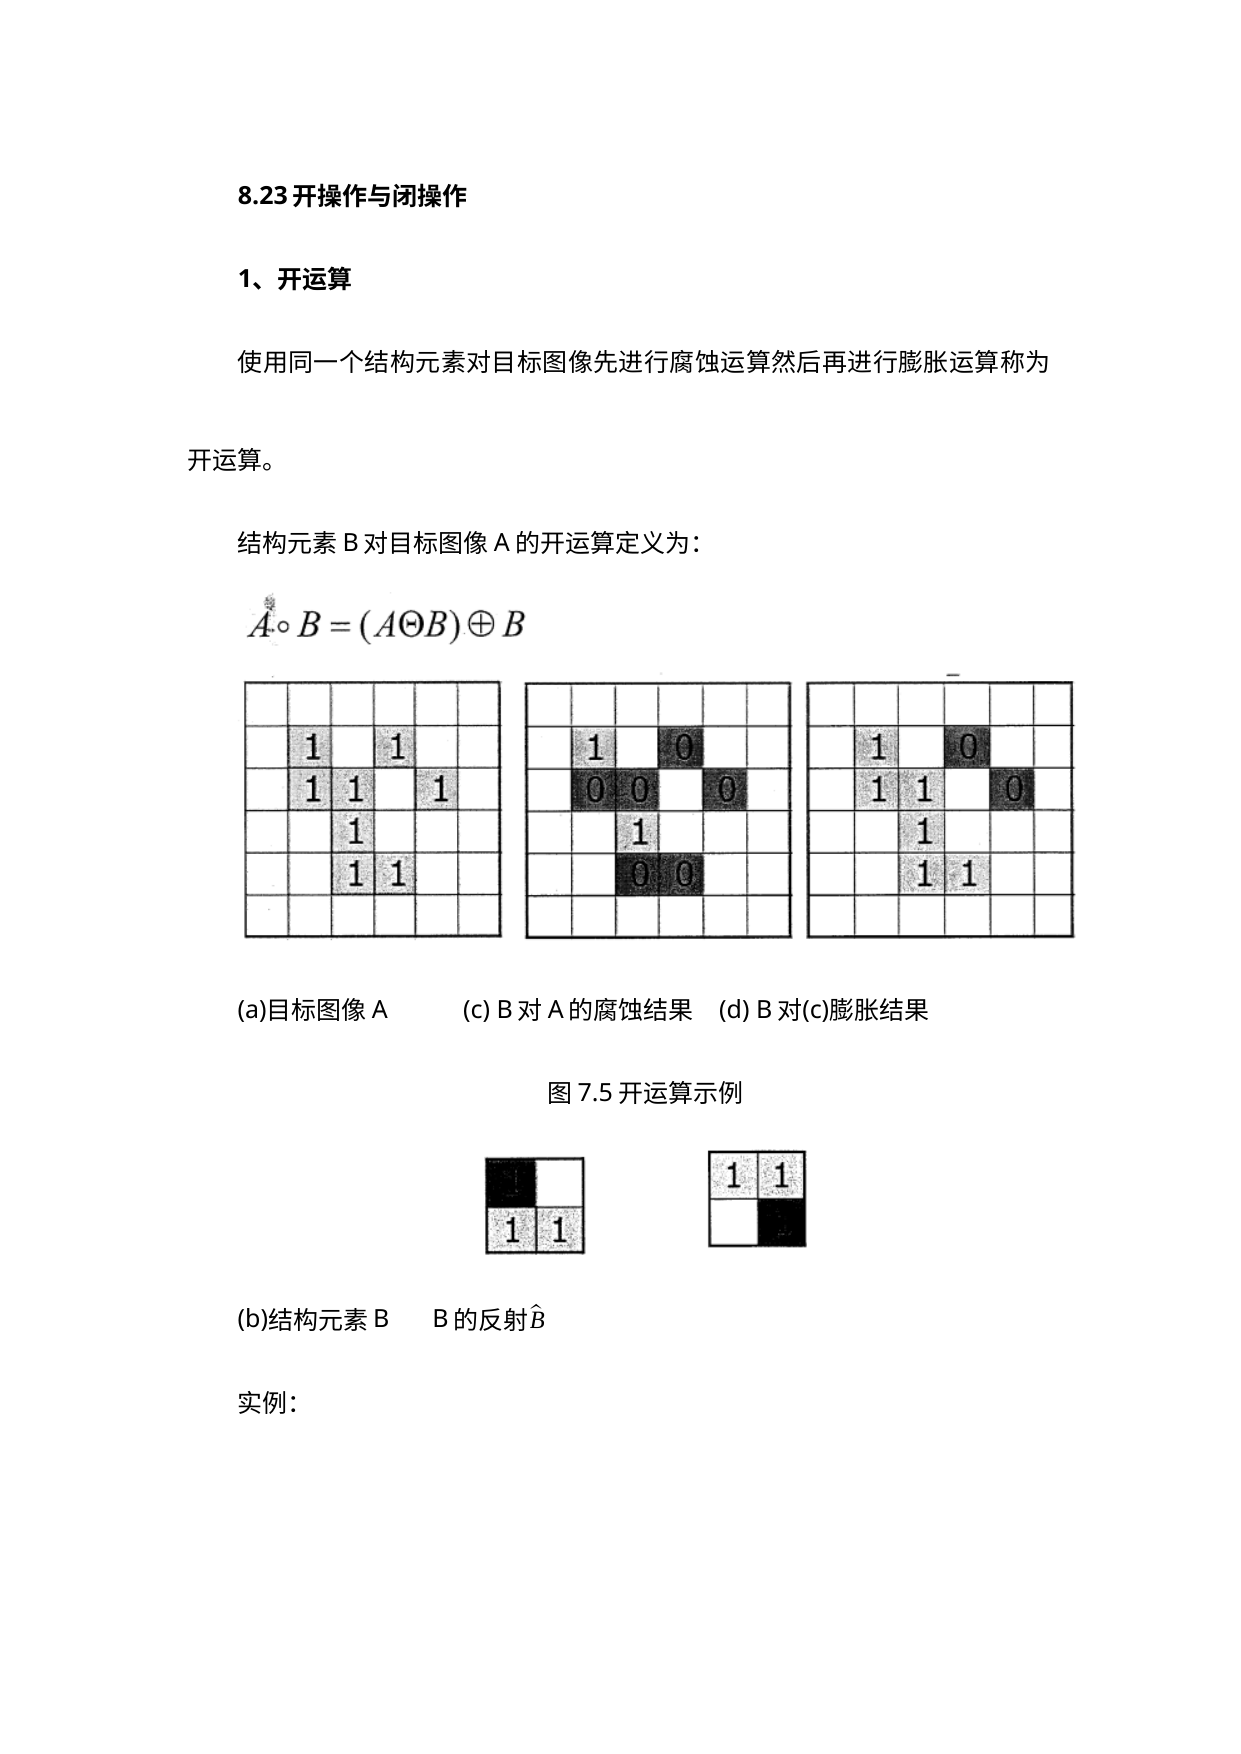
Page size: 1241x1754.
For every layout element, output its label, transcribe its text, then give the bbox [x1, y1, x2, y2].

text (a)目标图像A (c) B对A的腐蚀结果 (d) B对(c)膨胀结果 [187, 976, 1053, 1041]
text 使用同一个结构元素对目标图像先进行腐蚀运算然后再进行膨胀运算称为开运算。 [187, 328, 1053, 491]
text 实例： [187, 1369, 1053, 1434]
picture [237, 670, 1083, 949]
text 1、开运算 [187, 245, 1053, 310]
picture [237, 592, 538, 647]
text 结构元素B对目标图像A的开运算定义为： [187, 509, 1053, 574]
picture [478, 1142, 812, 1260]
text (b)结构元素B B的反射 [187, 1286, 1053, 1351]
text 8.23开操作与闭操作 [187, 162, 1053, 227]
text 图7.5开运算示例 [187, 1059, 1053, 1124]
